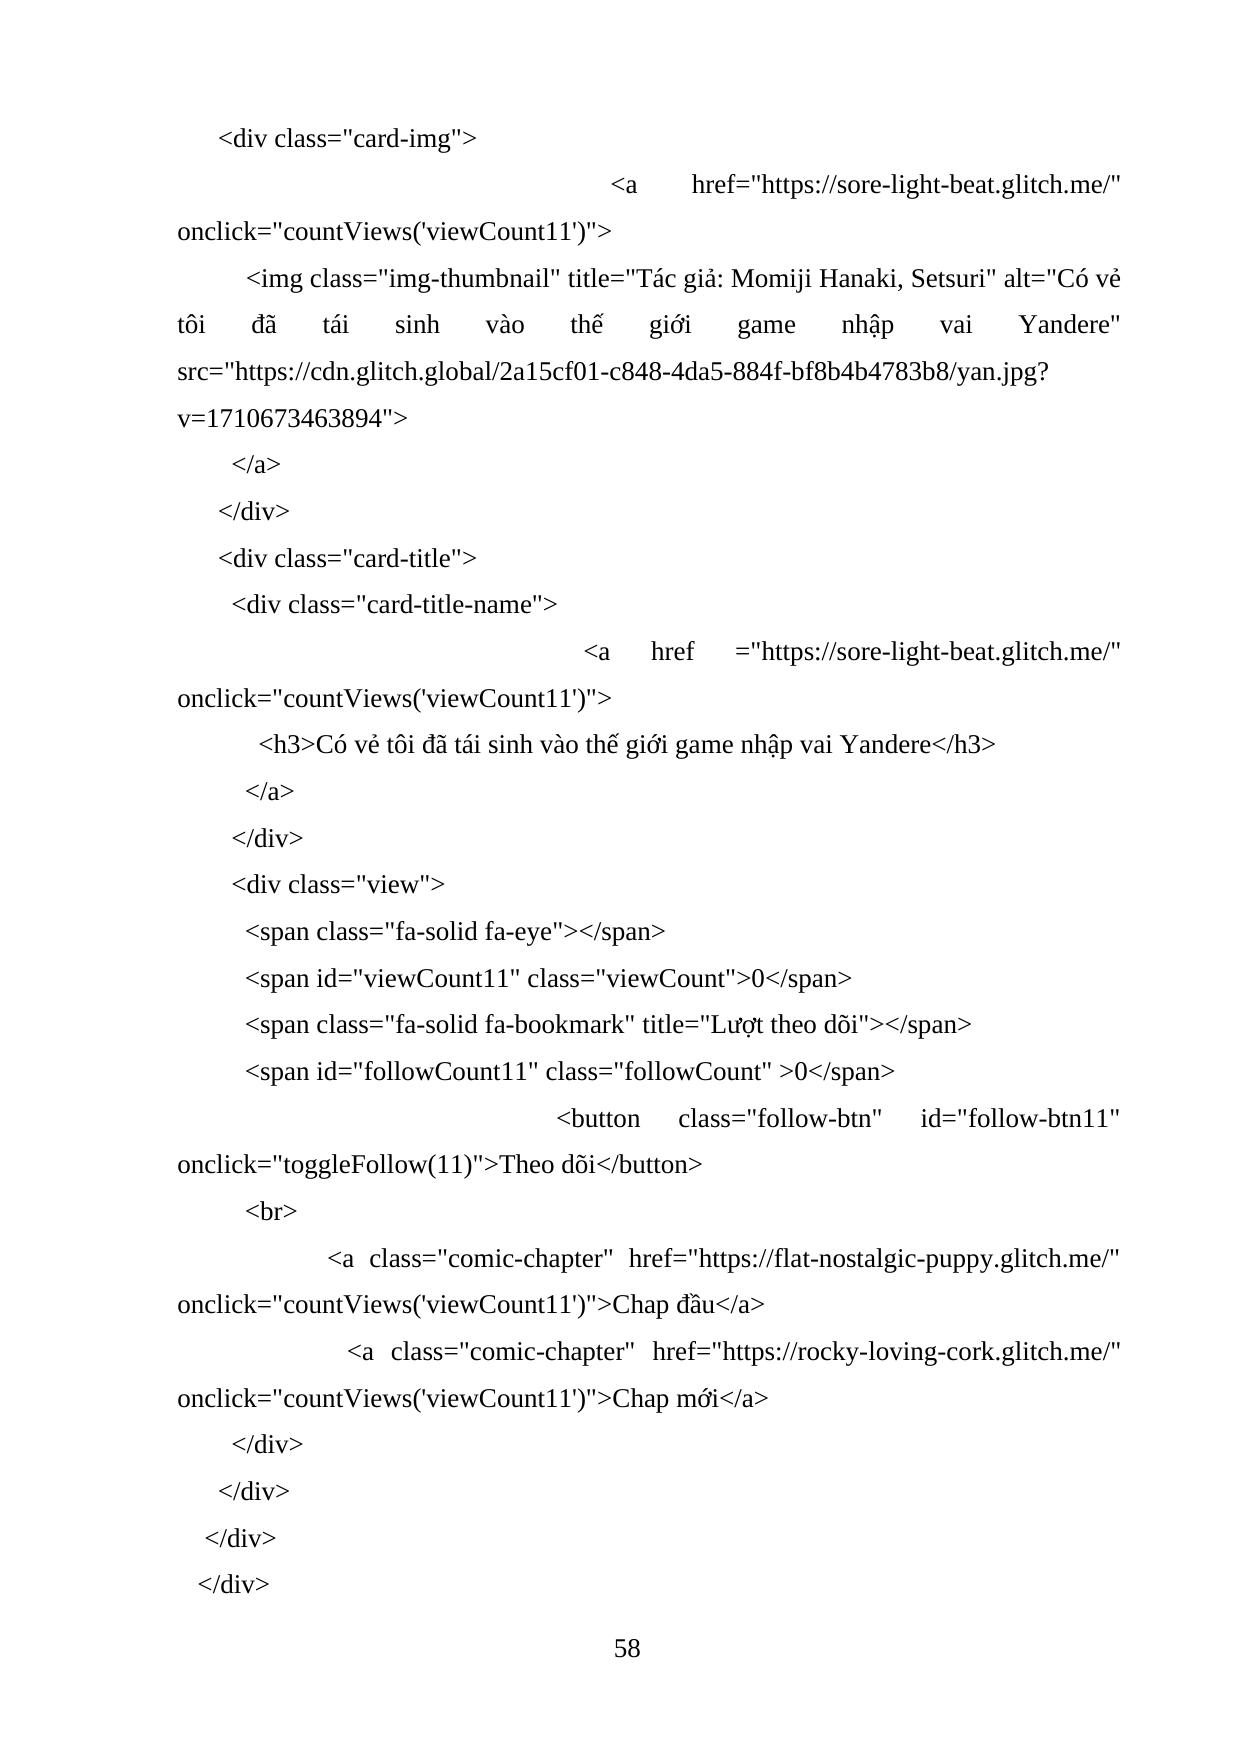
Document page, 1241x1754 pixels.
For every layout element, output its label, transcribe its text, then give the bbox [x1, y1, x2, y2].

text <div class="card-title"> [177, 542, 1122, 573]
text <div class="card-title-name"> [177, 588, 1122, 619]
text </a> [177, 775, 1122, 806]
text <span id="viewCount11" class="viewCount">0</span> [177, 962, 1122, 993]
text <span class="fa-solid fa-bookmark" title="Lượt theo dõi"></span> [177, 1008, 1122, 1039]
text <span id="followCount11" class="followCount" >0</span> [177, 1055, 1122, 1086]
text </div> [177, 1522, 1122, 1553]
text <img class="img-thumbnail" title="Tác giả: Momiji Hanaki, Setsuri" alt="Có vẻ tôi đã tái sinh vào thế giới game nhập vai Yandere" src="https://cdn.glitch.global/2a15cf01-c848-4da5-884f-bf8b4b4783b8/yan.jpg?v=1710673463894"> [177, 262, 1122, 433]
text </div> [177, 495, 1122, 526]
text </div> [177, 1428, 1122, 1459]
text <span class="fa-solid fa-eye"></span> [177, 915, 1122, 946]
text <a class="comic-chapter" href="https://flat-nostalgic-puppy.glitch.me/" onclick="countViews('viewCount11')">Chap đầu</a> [177, 1242, 1122, 1319]
text <h3>Có vẻ tôi đã tái sinh vào thế giới game nhập vai Yandere</h3> [177, 728, 1122, 759]
text <a href ="https://sore-light-beat.glitch.me/" onclick="countViews('viewCount11')"> [177, 635, 1122, 713]
text </a> [177, 448, 1122, 479]
text <a href="https://sore-light-beat.glitch.me/" onclick="countViews('viewCount11')"> [177, 168, 1122, 246]
text <br> [177, 1195, 1122, 1226]
text </div> [177, 822, 1122, 853]
text <a class="comic-chapter" href="https://rocky-loving-cork.glitch.me/" onclick="countViews('viewCount11')">Chap mới</a> [177, 1335, 1122, 1413]
text </div> [177, 1475, 1122, 1506]
text <button class="follow-btn" id="follow-btn11" onclick="toggleFollow(11)">Theo dõi</button> [177, 1102, 1122, 1179]
text <div class="view"> [177, 868, 1122, 899]
text </div> [177, 1568, 1122, 1599]
text <div class="card-img"> [177, 122, 1122, 153]
